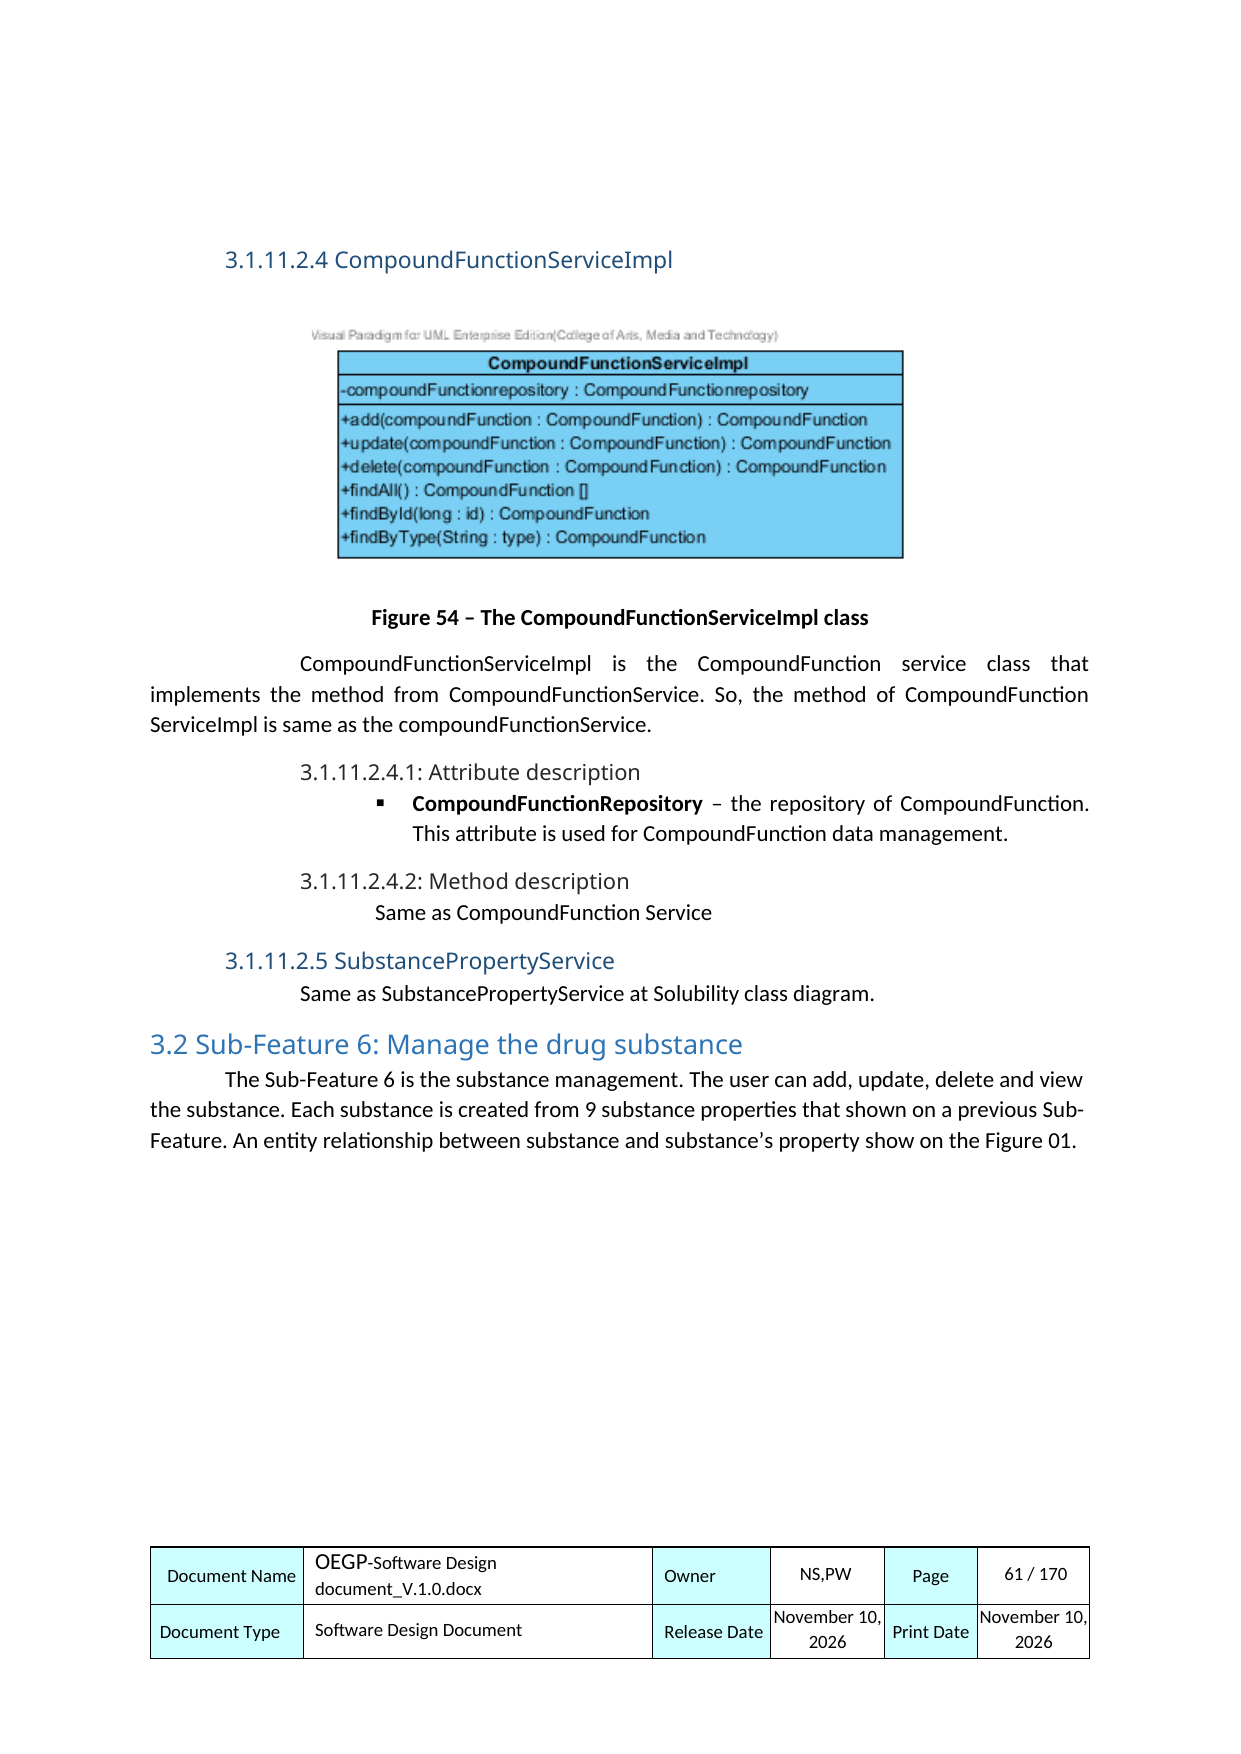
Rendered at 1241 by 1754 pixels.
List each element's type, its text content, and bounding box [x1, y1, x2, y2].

text Same as SubstancePropertyService at Solubility class diagram. [150, 979, 1090, 1007]
subtitle 3.1.11.2.5 SubstancePropertyService [150, 945, 1090, 976]
list CompoundFunctionRepository – the repository of CompoundFunction. This attribute is used for CompoundFunction data management. [375, 789, 1090, 847]
picture [311, 324, 929, 584]
subtitle 3.2 Sub-Feature 6: Manage the drug substance [150, 1026, 1090, 1062]
subtitle 3.1.11.2.4.1: Attribute description [225, 757, 1090, 787]
text The Sub-Feature 6 is the substance management. The user can add, update, delete and view the substance. Each substance is created from 9 substance properties that shown on a previous Sub-Feature. An entity relationship between substance and substance’s property show on the Figure 01. [150, 1065, 1090, 1154]
text Figure 54 – The CompoundFunctionServiceImpl class [150, 603, 1090, 631]
text Same as CompoundFunction Service [150, 898, 1090, 926]
subtitle 3.1.11.2.4 CompoundFunctionServiceImpl [150, 244, 1090, 275]
text CompoundFunctionServiceImpl is the CompoundFunction service class that implements the method from CompoundFunctionService. So, the method of CompoundFunction ServiceImpl is same as the compoundFunctionService. [150, 649, 1090, 738]
subtitle 3.1.11.2.4.2: Method description [225, 866, 1090, 896]
